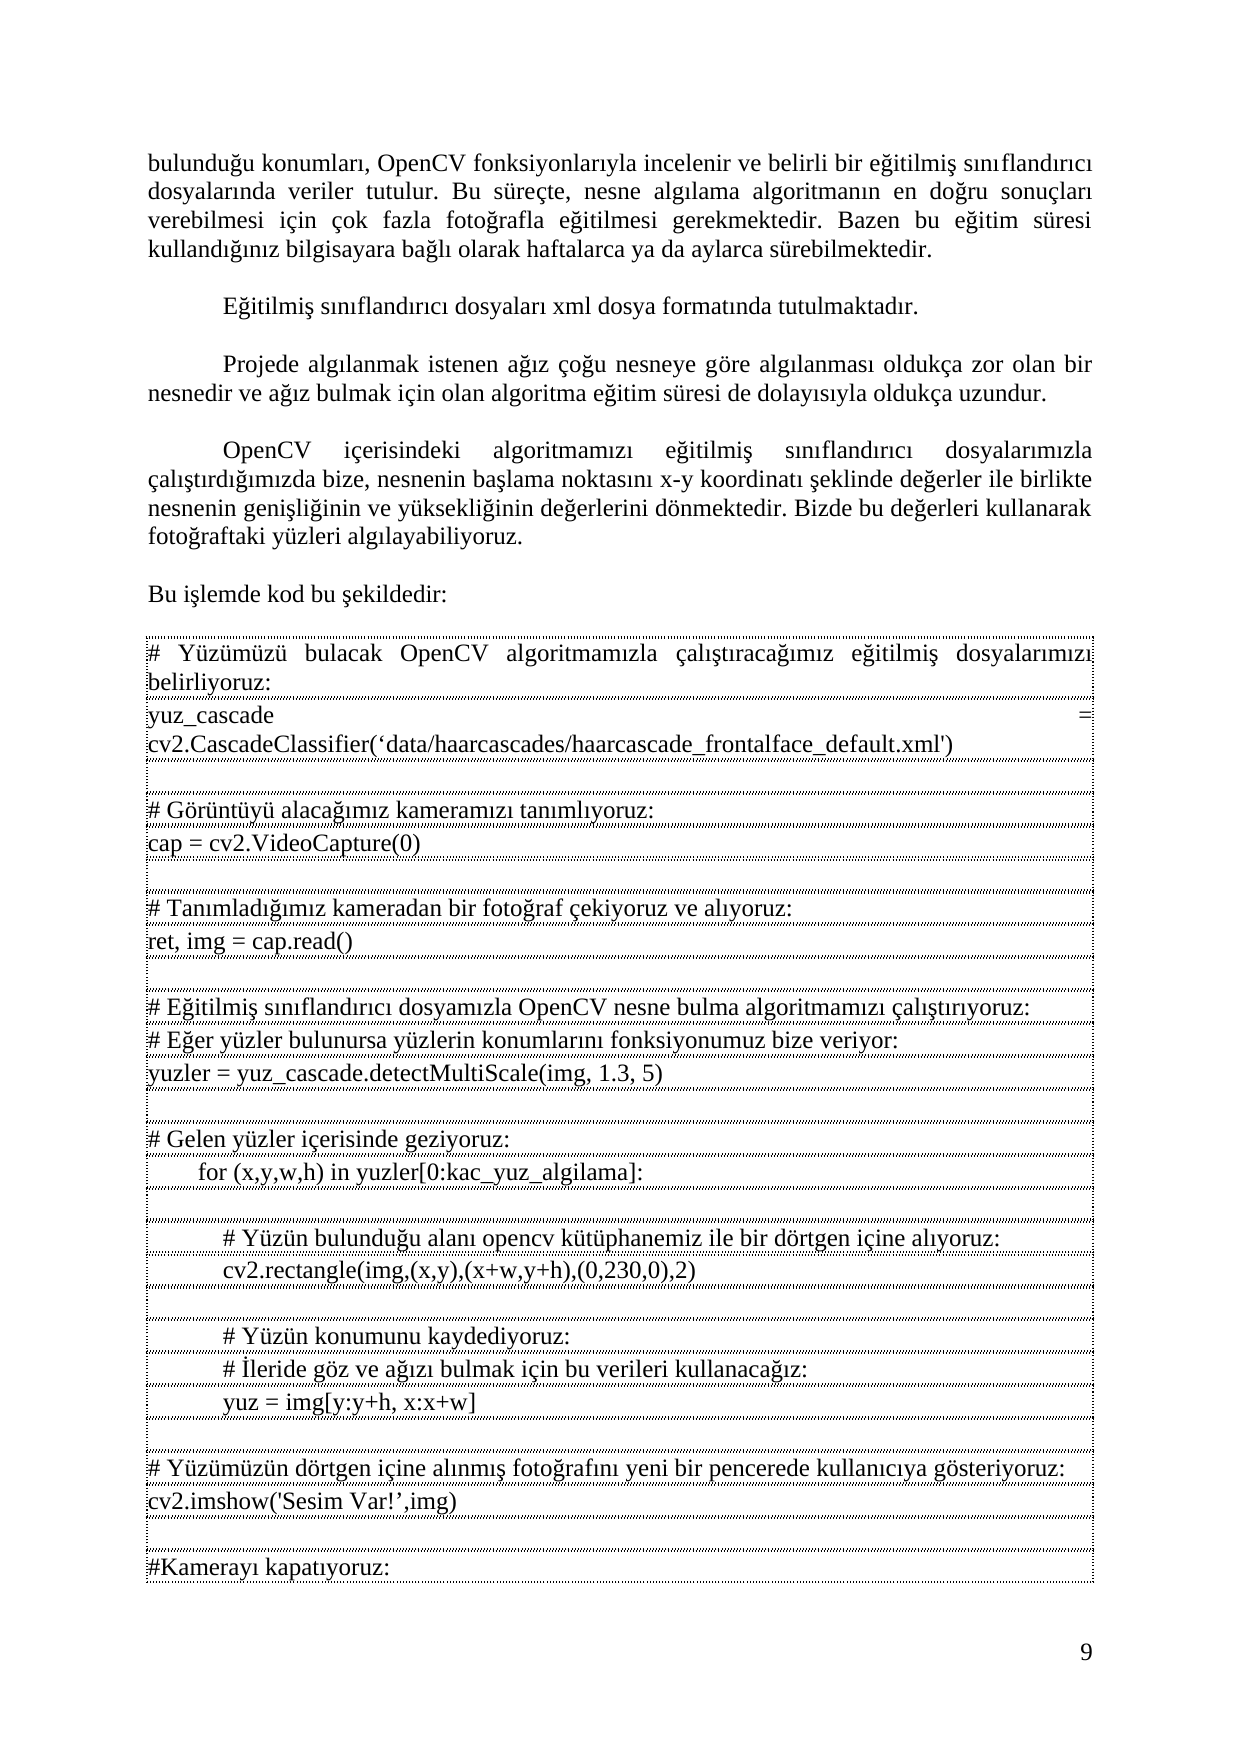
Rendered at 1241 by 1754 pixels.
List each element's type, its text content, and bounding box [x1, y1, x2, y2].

text # Görüntüyü alacağımız kameramızı tanımlıyoruz: [146, 793, 1094, 826]
text # Yüzümüzü bulacak OpenCV algoritmamızla çalıştıracağımız eğitilmiş dosyalarımızı belirliyoruz: [146, 636, 1094, 698]
text yuz = img[y:y+h, x:x+w] [146, 1385, 1094, 1418]
text Projede algılanmak istenen ağız çoğu nesneye göre algılanması oldukça zor olan bir nesnedir ve ağız bulmak için olan algoritma eğitim süresi de dolayısıyla oldukça uzundur. [148, 349, 1092, 406]
text # Eğitilmiş sınıflandırıcı dosyamızla OpenCV nesne bulma algoritmamızı çalıştırıyoruz: [146, 990, 1094, 1023]
text Bu işlemde kod bu şekildedir: [148, 579, 1092, 608]
text yuzler = yuz_cascade.detectMultiScale(img, 1.3, 5) [146, 1056, 1094, 1089]
text # Yüzün konumunu kaydediyoruz: [146, 1319, 1094, 1352]
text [148, 148, 1092, 263]
text Eğitilmiş sınıflandırıcı dosyaları xml dosya formatında tutulmaktadır. [148, 291, 1092, 320]
text cv2.imshow('Sesim Var!’,img) [146, 1484, 1094, 1517]
text cap = cv2.VideoCapture(0) [146, 826, 1094, 858]
text OpenCV içerisindeki algoritmamızı eğitilmiş sınıflandırıcı dosyalarımızla çalıştırdığımızda bize, nesnenin başlama noktasını x-y koordinatı şeklinde değerler ile birlikte nesnenin genişliğinin ve yüksekliğinin değerlerini dönmektedir. Bizde bu değerleri kullanarak fotoğraftaki yüzleri algılayabiliyoruz. [148, 435, 1092, 550]
text # Yüzümüzün dörtgen içine alınmış fotoğrafını yeni bir pencerede kullanıcıya gösteriyoruz: [146, 1451, 1094, 1484]
text for (x,y,w,h) in yuzler[0:kac_yuz_algilama]: [146, 1155, 1094, 1188]
text cv2.rectangle(img,(x,y),(x+w,y+h),(0,230,0),2) [146, 1253, 1094, 1286]
text yuz_cascade = cv2.CascadeClassifier(‘data/haarcascades/haarcascade_frontalface_default.xml') [146, 698, 1094, 760]
text # Yüzün bulunduğu alanı opencv kütüphanemiz ile bir dörtgen içine alıyoruz: [146, 1221, 1094, 1253]
text # Gelen yüzler içerisinde geziyoruz: [146, 1122, 1094, 1155]
text ret, img = cap.read() [146, 924, 1094, 957]
text # İleride göz ve ağızı bulmak için bu verileri kullanacağız: [146, 1352, 1094, 1385]
text #Kamerayı kapatıyoruz: [146, 1550, 1094, 1583]
text # Tanımladığımız kameradan bir fotoğraf çekiyoruz ve alıyoruz: [146, 891, 1094, 924]
text # Eğer yüzler bulunursa yüzlerin konumlarını fonksiyonumuz bize veriyor: [146, 1023, 1094, 1056]
